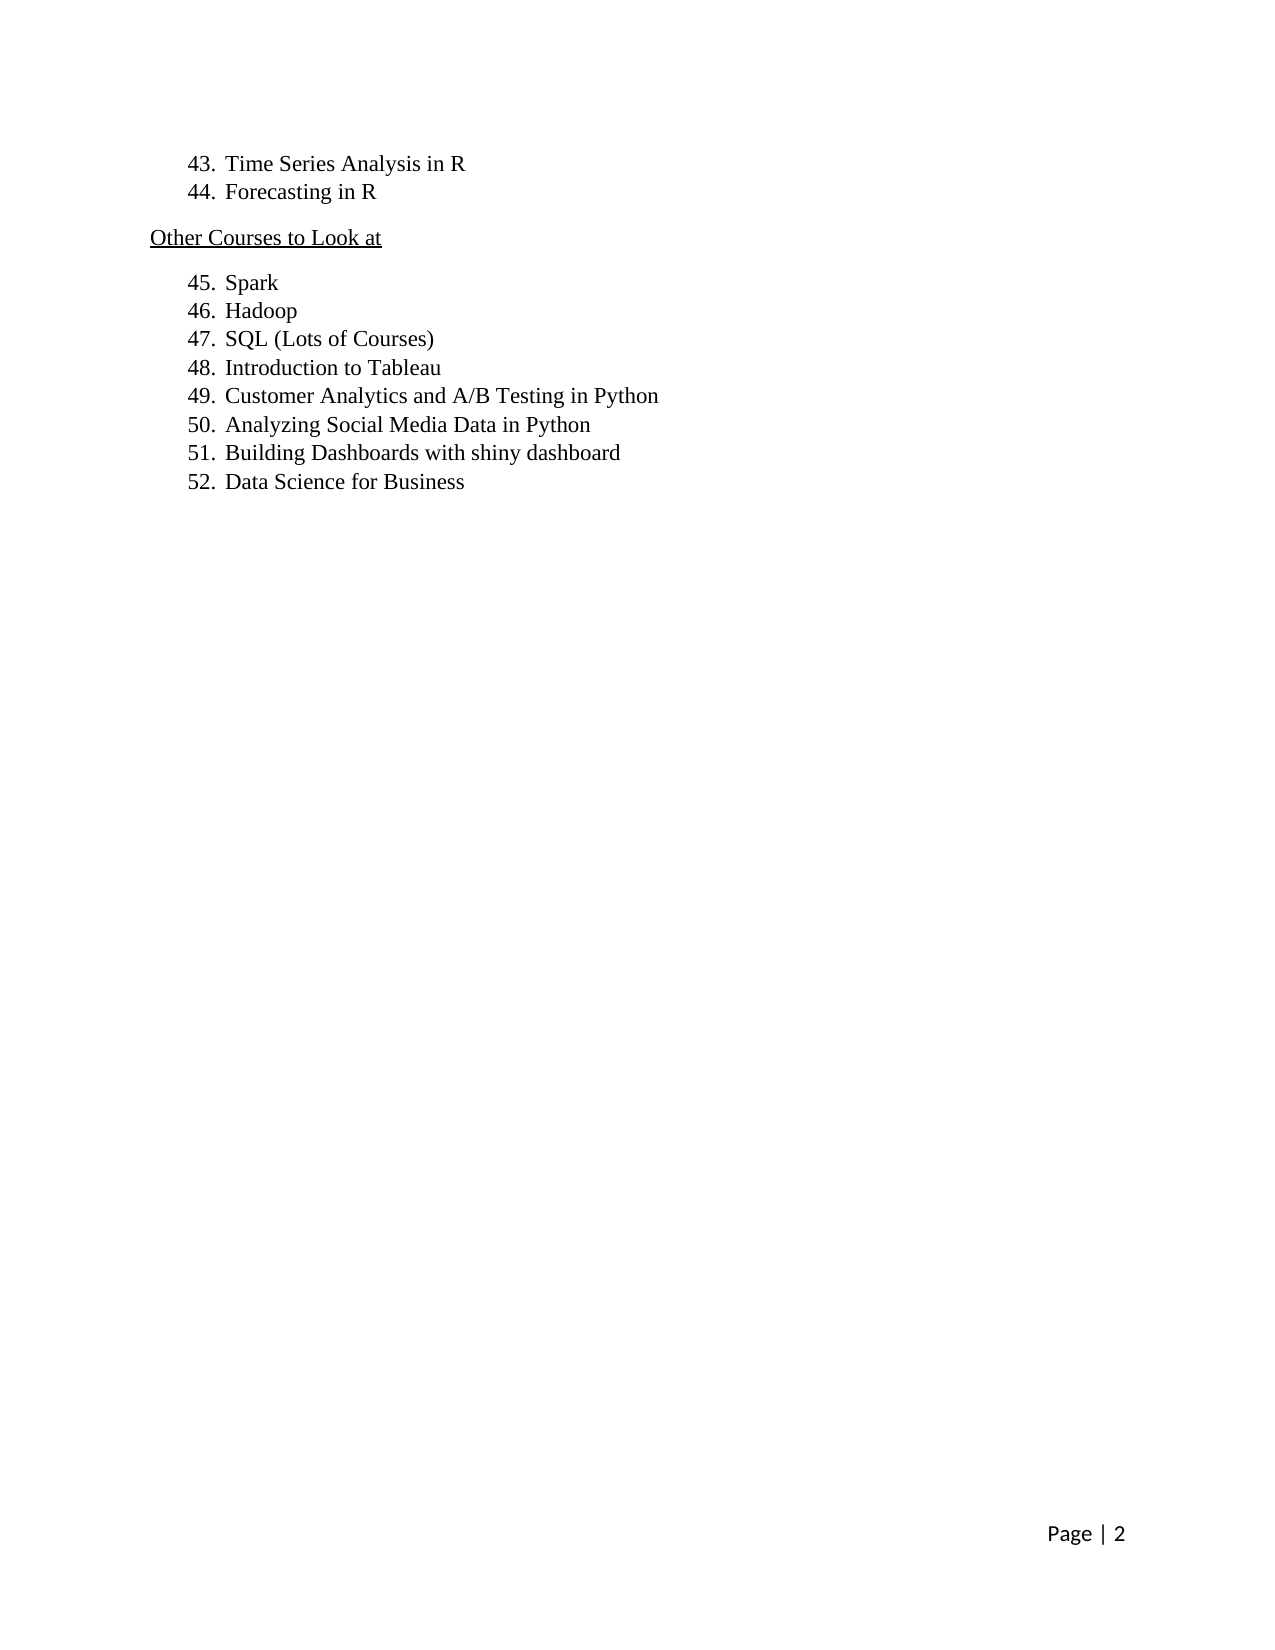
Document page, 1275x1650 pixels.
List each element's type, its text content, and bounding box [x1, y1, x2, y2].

list Time Series Analysis in R [187, 150, 1125, 176]
list Introduction to Tableau [187, 354, 1125, 380]
text Other Courses to Look at [150, 223, 1125, 250]
list Hadoop [187, 297, 1125, 323]
list Forecasting in R [187, 178, 1125, 205]
list Data Science for Business [187, 468, 1125, 494]
list SQL (Lots of Courses) [187, 326, 1125, 352]
list Building Dashboards with shiny dashboard [187, 439, 1125, 466]
list Customer Analytics and A/B Testing in Python [187, 382, 1125, 409]
list Spark [187, 269, 1125, 295]
list Analyzing Social Media Data in Python [187, 411, 1125, 437]
